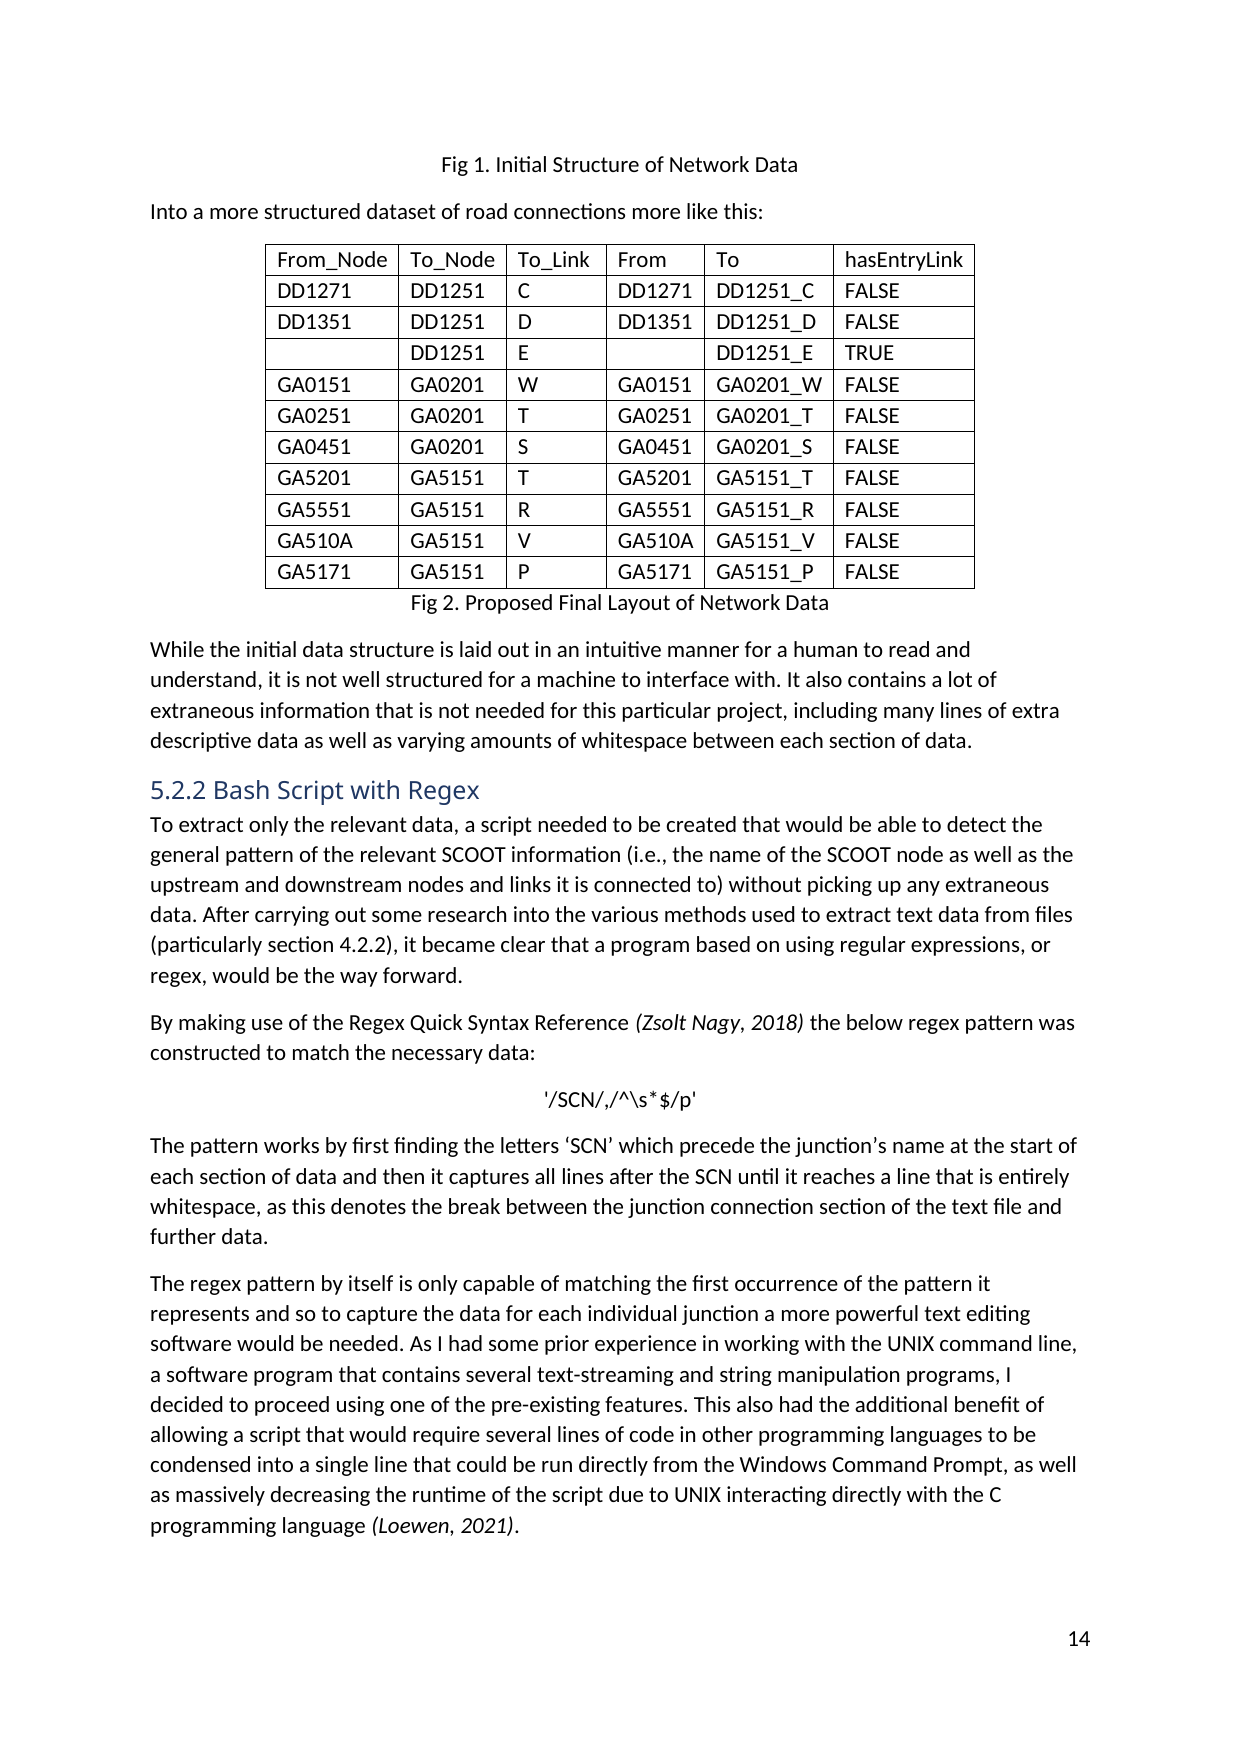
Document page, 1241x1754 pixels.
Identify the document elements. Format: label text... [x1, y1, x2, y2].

table_cell W [507, 370, 606, 400]
table_cell GA5551 [607, 495, 704, 525]
table_cell FALSE [834, 370, 974, 400]
table_cell DD1271 [607, 276, 704, 306]
table_cell [266, 339, 398, 369]
table_header From_Node [266, 245, 398, 275]
table_cell GA0201 [399, 401, 506, 431]
table_cell GA5551 [266, 495, 398, 525]
table_header hasEntryLink [834, 245, 974, 275]
table_cell C [507, 276, 606, 306]
table_cell GA5151_V [705, 526, 833, 556]
table_cell GA5201 [607, 464, 704, 494]
table_cell P [507, 557, 606, 587]
table_cell FALSE [834, 307, 974, 337]
table_header To_Node [399, 245, 506, 275]
table_cell GA5151 [399, 495, 506, 525]
table_cell DD1251_E [705, 339, 833, 369]
table_cell T [507, 464, 606, 494]
table_cell FALSE [834, 495, 974, 525]
text The pattern works by first finding the letters ‘SCN’ which precede the junction’s name at the start of each section of data and then it captures all lines after the SCN until it reaches a line that is entirely whitespace, as this denotes the break between the junction connection section of the text file and further data. [150, 1132, 1090, 1250]
table_cell GA0201 [399, 370, 506, 400]
table_cell GA5151_R [705, 495, 833, 525]
table_cell GA0151 [607, 370, 704, 400]
table_cell DD1351 [266, 307, 398, 337]
table_cell FALSE [834, 557, 974, 587]
table_cell GA5201 [266, 464, 398, 494]
text While the initial data structure is laid out in an intuitive manner for a human to read and understand, it is not well structured for a machine to interface with. It also contains a lot of extraneous information that is not needed for this particular project, including many lines of extra descriptive data as well as varying amounts of whitespace between each section of data. [150, 635, 1090, 754]
table_header To [705, 245, 833, 275]
table_cell FALSE [834, 464, 974, 494]
table_cell V [507, 526, 606, 556]
table_cell S [507, 432, 606, 462]
text By making use of the Regex Quick Syntax Reference (Zsolt Nagy, 2018) the below regex pattern was constructed to match the necessary data: [150, 1008, 1090, 1066]
table_cell GA0451 [607, 432, 704, 462]
table_cell GA0201 [399, 432, 506, 462]
table_cell GA510A [607, 526, 704, 556]
table_cell GA510A [266, 526, 398, 556]
table_cell DD1251 [399, 307, 506, 337]
table_cell DD1251_C [705, 276, 833, 306]
table_header From [607, 245, 704, 275]
table_cell GA0201_T [705, 401, 833, 431]
table_cell DD1251_D [705, 307, 833, 337]
table_cell D [507, 307, 606, 337]
text To extract only the relevant data, a script needed to be created that would be able to detect the general pattern of the relevant SCOOT information (i.e., the name of the SCOOT node as well as the upstream and downstream nodes and links it is connected to) without picking up any extraneous data. After carrying out some research into the various methods used to extract text data from files (particularly section 4.2.2), it became clear that a program based on using regular expressions, or regex, would be the way forward. [150, 810, 1090, 989]
table_cell DD1251 [399, 339, 506, 369]
table_cell GA5151 [399, 464, 506, 494]
table_cell T [507, 401, 606, 431]
table_cell DD1351 [607, 307, 704, 337]
table_cell GA5151 [399, 526, 506, 556]
text Into a more structured dataset of road connections more like this: [150, 197, 1090, 225]
table_cell GA0151 [266, 370, 398, 400]
table_cell GA5171 [607, 557, 704, 587]
text '/SCN/,/^\s*$/p' [150, 1085, 1090, 1113]
table_cell DD1271 [266, 276, 398, 306]
table_cell GA5151_P [705, 557, 833, 587]
table_cell GA0251 [607, 401, 704, 431]
table_cell GA0201_W [705, 370, 833, 400]
text The regex pattern by itself is only capable of matching the first occurrence of the pattern it represents and so to capture the data for each individual junction a more powerful text editing software would be needed. As I had some prior experience in working with the UNIX command line, a software program that contains several text-streaming and string manipulation programs, I decided to proceed using one of the pre-existing features. This also had the additional benefit of allowing a script that would require several lines of code in other programming languages to be condensed into a single line that could be run directly from the Windows Command Prompt, as well as massively decreasing the runtime of the script due to UNIX interacting directly with the C programming language (Loewen, 2021). [150, 1269, 1090, 1539]
table_cell FALSE [834, 432, 974, 462]
table_header To_Link [507, 245, 606, 275]
table_cell DD1251 [399, 276, 506, 306]
table_cell FALSE [834, 401, 974, 431]
table_cell [607, 339, 704, 369]
table_cell E [507, 339, 606, 369]
table_cell TRUE [834, 339, 974, 369]
table_cell GA5171 [266, 557, 398, 587]
table_cell R [507, 495, 606, 525]
subtitle 5.2.2 Bash Script with Regex [150, 773, 1090, 807]
table_cell FALSE [834, 276, 974, 306]
table_cell FALSE [834, 526, 974, 556]
table_cell GA5151 [399, 557, 506, 587]
table_cell GA5151_T [705, 464, 833, 494]
text Fig 1. Initial Structure of Network Data [150, 150, 1090, 178]
table_cell GA0201_S [705, 432, 833, 462]
text Fig 2. Proposed Final Layout of Network Data [150, 588, 1090, 617]
table_cell GA0451 [266, 432, 398, 462]
table_cell GA0251 [266, 401, 398, 431]
